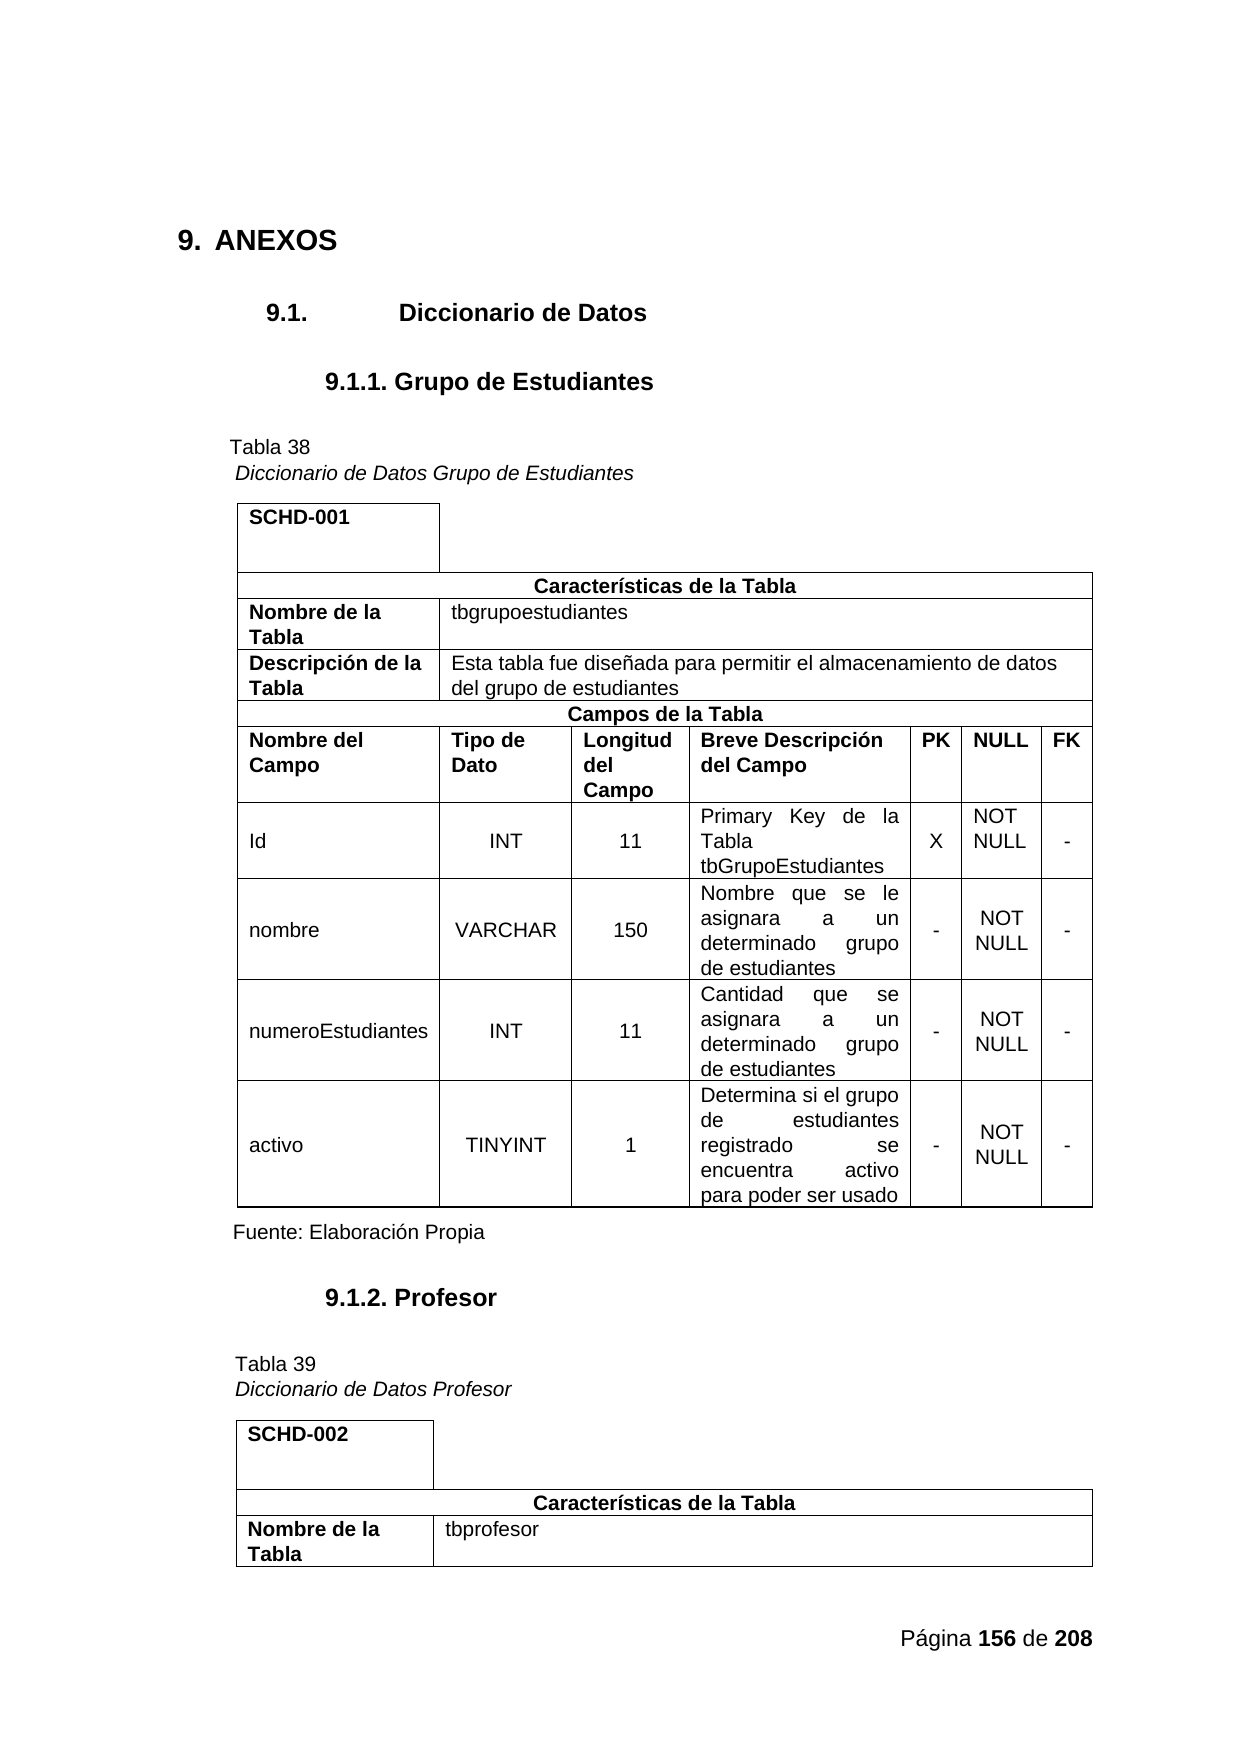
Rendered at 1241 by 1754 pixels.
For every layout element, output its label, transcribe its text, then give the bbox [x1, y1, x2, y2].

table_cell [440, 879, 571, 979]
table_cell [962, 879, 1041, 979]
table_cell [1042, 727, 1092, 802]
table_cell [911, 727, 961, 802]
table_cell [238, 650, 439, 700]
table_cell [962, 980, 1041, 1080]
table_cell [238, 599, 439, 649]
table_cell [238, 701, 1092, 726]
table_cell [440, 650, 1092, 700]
text Fuente: Elaboración Propia [177, 1220, 1092, 1244]
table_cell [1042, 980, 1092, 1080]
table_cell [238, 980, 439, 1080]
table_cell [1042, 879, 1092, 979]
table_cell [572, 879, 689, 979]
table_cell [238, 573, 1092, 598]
text ANEXOS [177, 223, 1092, 257]
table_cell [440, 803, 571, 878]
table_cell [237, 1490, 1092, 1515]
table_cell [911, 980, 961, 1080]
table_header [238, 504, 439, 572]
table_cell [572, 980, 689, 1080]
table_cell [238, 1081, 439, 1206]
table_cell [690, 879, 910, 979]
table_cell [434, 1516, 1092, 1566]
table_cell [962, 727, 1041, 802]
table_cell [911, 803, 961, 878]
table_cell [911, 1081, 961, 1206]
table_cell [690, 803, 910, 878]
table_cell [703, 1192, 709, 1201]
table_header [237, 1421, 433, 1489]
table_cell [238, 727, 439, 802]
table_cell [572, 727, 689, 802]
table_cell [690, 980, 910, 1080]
text Diccionario de Datos [266, 298, 1092, 327]
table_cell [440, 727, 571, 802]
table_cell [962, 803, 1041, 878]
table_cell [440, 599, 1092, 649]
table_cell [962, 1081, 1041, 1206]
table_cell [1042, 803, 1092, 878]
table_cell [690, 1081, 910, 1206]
text 9.1.2. Profesor [251, 1283, 1092, 1312]
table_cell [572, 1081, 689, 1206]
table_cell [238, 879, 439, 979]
text 9.1.1. Grupo de Estudiantes [251, 366, 1092, 395]
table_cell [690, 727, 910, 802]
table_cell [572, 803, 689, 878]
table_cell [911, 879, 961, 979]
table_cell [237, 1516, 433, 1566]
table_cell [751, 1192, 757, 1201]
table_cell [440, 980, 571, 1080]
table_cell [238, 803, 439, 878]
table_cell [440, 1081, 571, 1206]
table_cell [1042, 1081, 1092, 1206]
